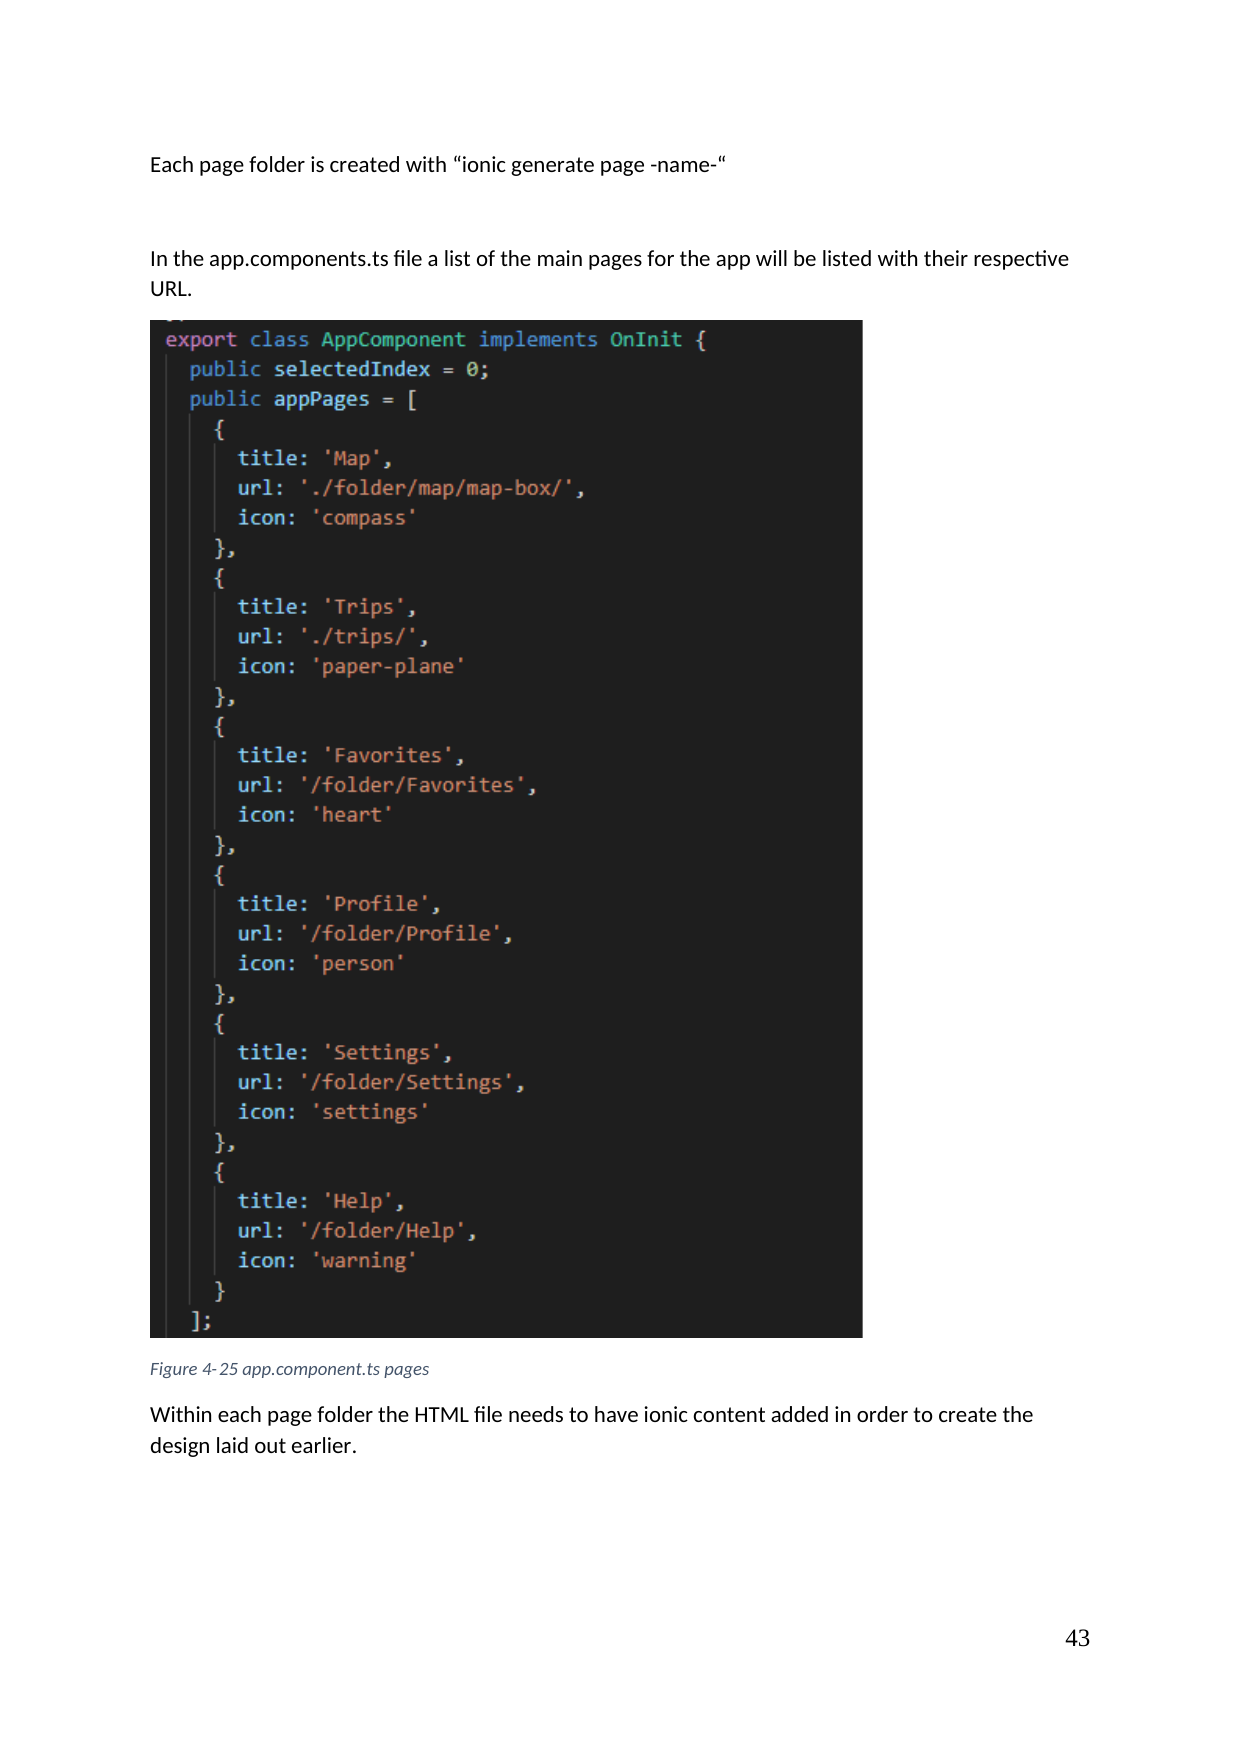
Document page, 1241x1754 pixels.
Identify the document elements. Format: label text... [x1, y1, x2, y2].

picture [150, 320, 863, 1338]
text Each page folder is created with “ionic generate page -name-“ [150, 150, 1090, 178]
text In the app.components.ts file a list of the main pages for the app will be listed with their respective URL. [150, 244, 1090, 302]
text Within each page folder the HTML file needs to have ionic content added in order to create the design laid out earlier. [150, 1401, 1090, 1459]
